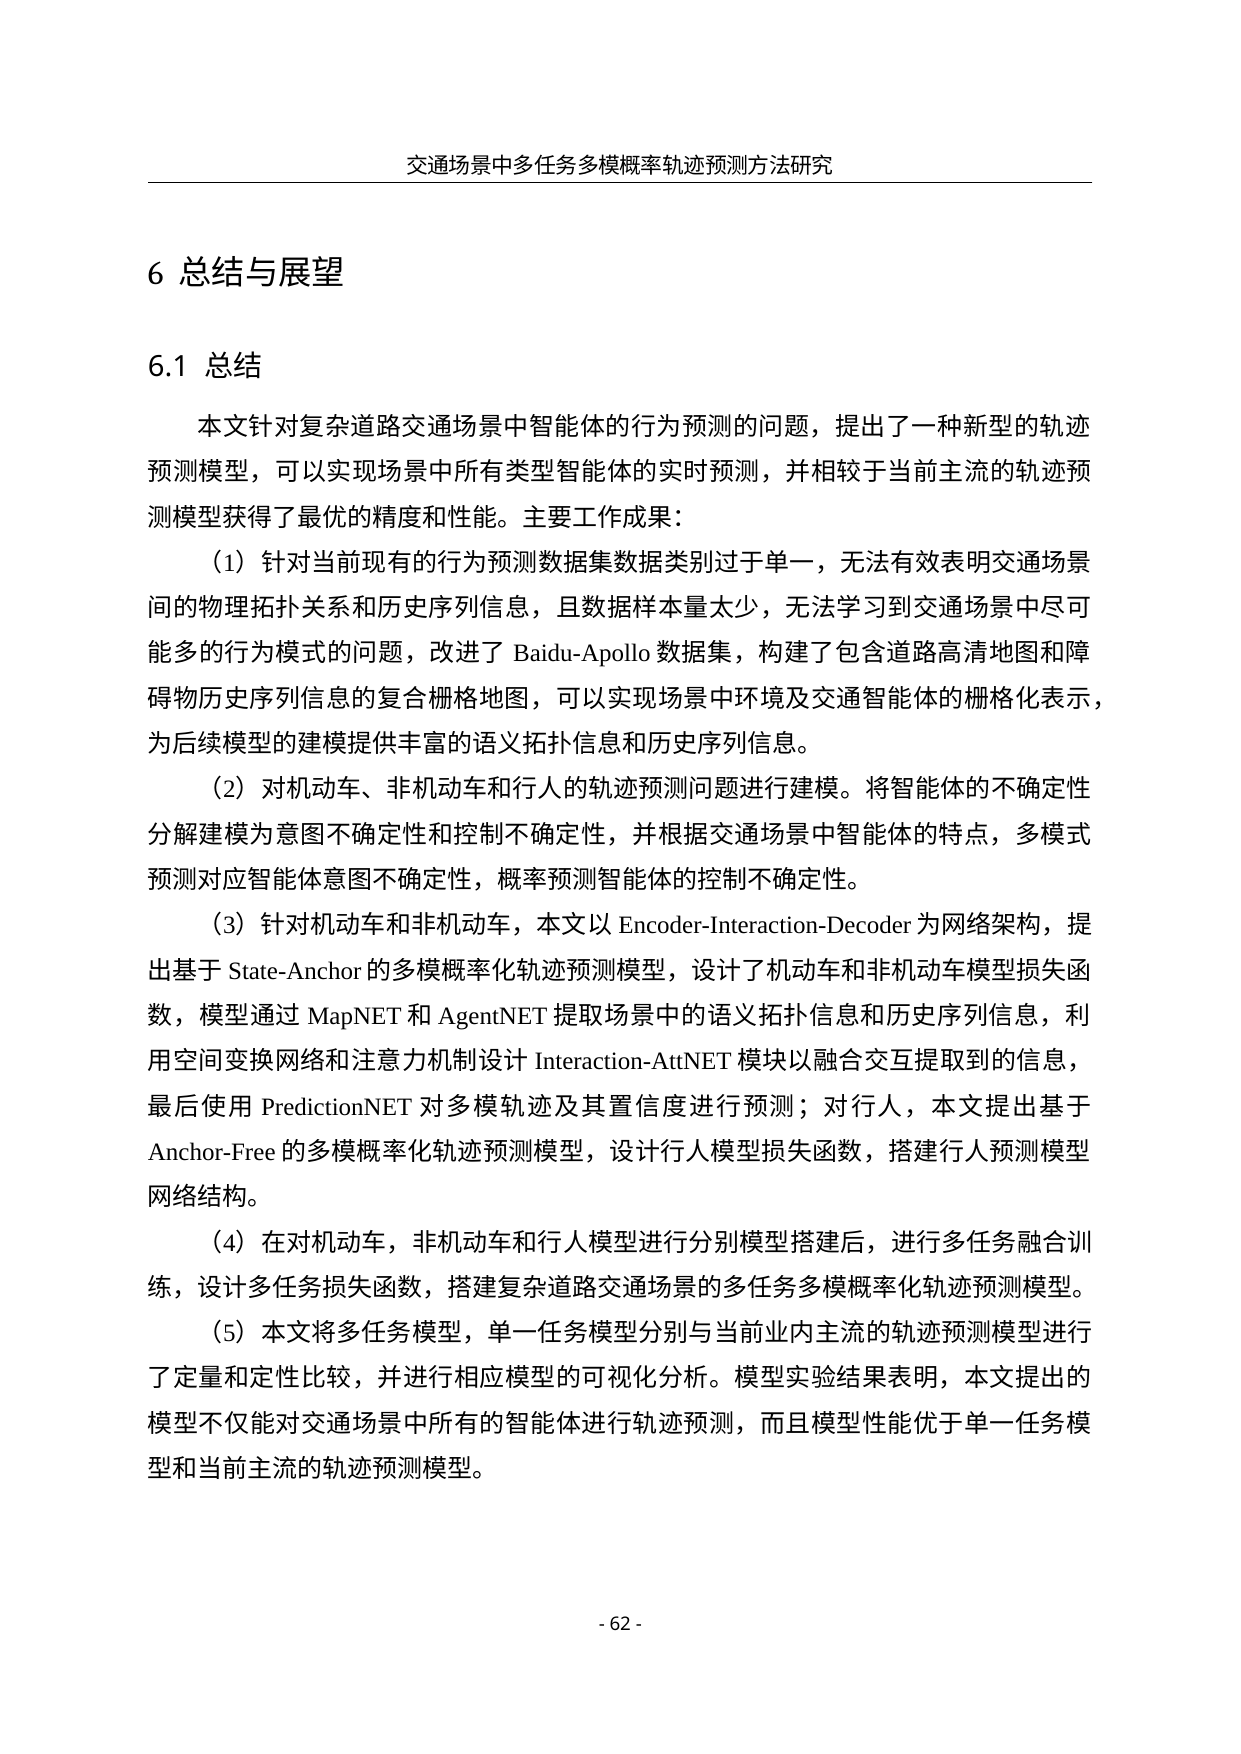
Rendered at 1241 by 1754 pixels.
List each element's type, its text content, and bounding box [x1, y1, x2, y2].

text （4）在对机动车，非机动车和行人模型进行分别模型搭建后，进行多任务融合训练，设计多任务损失函数，搭建复杂道路交通场景的多任务多模概率化轨迹预测模型。 [148, 1222, 1092, 1303]
subtitle 6 总结与展望 [148, 246, 1092, 294]
text （2）对机动车、非机动车和行人的轨迹预测问题进行建模。将智能体的不确定性分解建模为意图不确定性和控制不确定性，并根据交通场景中智能体的特点，多模式预测对应智能体意图不确定性，概率预测智能体的控制不确定性。 [148, 769, 1092, 896]
text 本文针对复杂道路交通场景中智能体的行为预测的问题，提出了一种新型的轨迹预测模型，可以实现场景中所有类型智能体的实时预测，并相较于当前主流的轨迹预测模型获得了最优的精度和性能。主要工作成果： [148, 406, 1092, 533]
text （1）针对当前现有的行为预测数据集数据类别过于单一，无法有效表明交通场景间的物理拓扑关系和历史序列信息，且数据样本量太少，无法学习到交通场景中尽可能多的行为模式的问题，改进了Baidu-Apollo数据集，构建了包含道路高清地图和障碍物历史序列信息的复合栅格地图，可以实现场景中环境及交通智能体的栅格化表示，为后续模型的建模提供丰富的语义拓扑信息和历史序列信息。 [148, 542, 1092, 760]
text （5）本文将多任务模型，单一任务模型分别与当前业内主流的轨迹预测模型进行了定量和定性比较，并进行相应模型的可视化分析。模型实验结果表明，本文提出的模型不仅能对交通场景中所有的智能体进行轨迹预测，而且模型性能优于单一任务模型和当前主流的轨迹预测模型。 [148, 1313, 1092, 1485]
text （3）针对机动车和非机动车，本文以Encoder-Interaction-Decoder为网络架构，提出基于State-Anchor的多模概率化轨迹预测模型，设计了机动车和非机动车模型损失函数，模型通过MapNET和AgentNET提取场景中的语义拓扑信息和历史序列信息，利用空间变换网络和注意力机制设计Interaction-AttNET模块以融合交互提取到的信息，最后使用PredictionNET对多模轨迹及其置信度进行预测；对行人，本文提出基于Anchor-Free的多模概率化轨迹预测模型，设计行人模型损失函数，搭建行人预测模型网络结构。 [148, 905, 1092, 1213]
subtitle 6.1 总结 [148, 343, 1092, 385]
